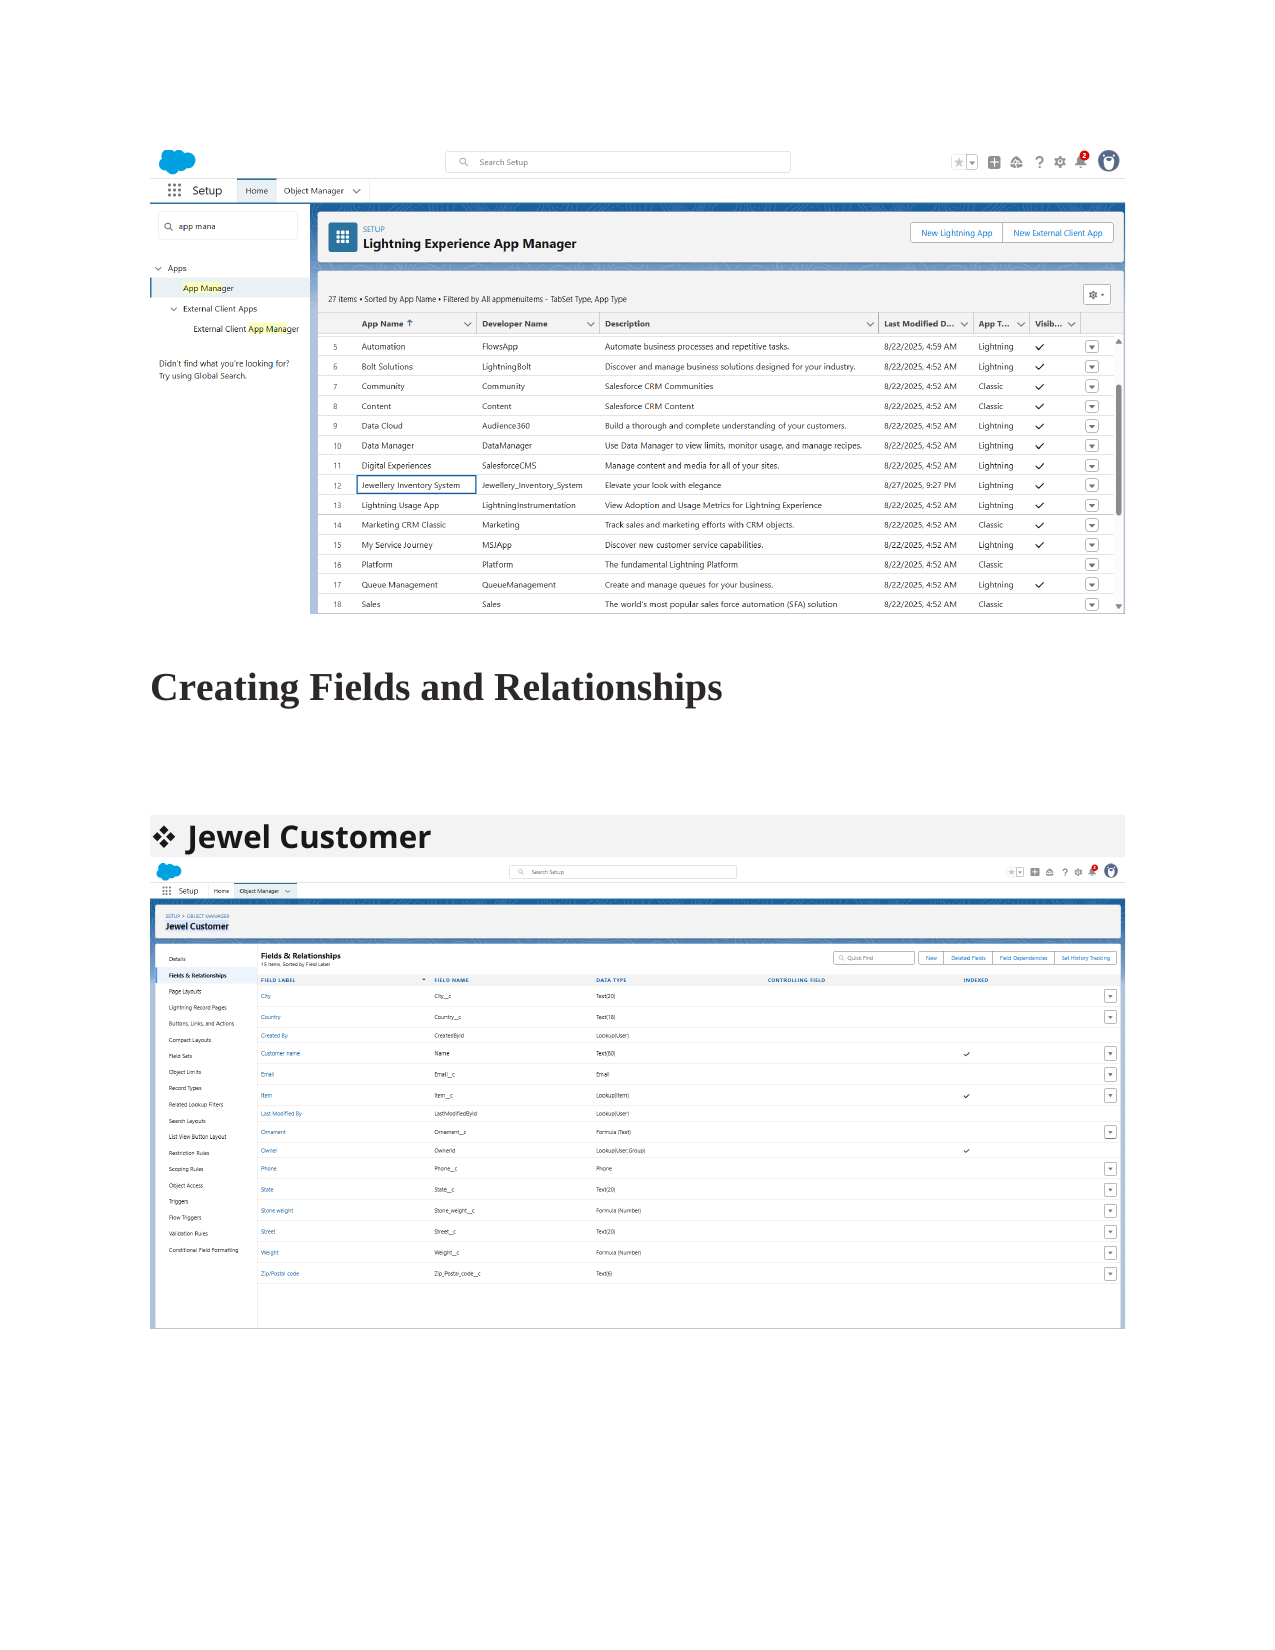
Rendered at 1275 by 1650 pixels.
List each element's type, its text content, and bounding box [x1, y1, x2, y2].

subtitle Creating Fields and Relationships [150, 649, 1125, 709]
subtitle Jewel Customer [150, 815, 1125, 857]
picture [150, 150, 1125, 614]
picture [150, 863, 1125, 1329]
